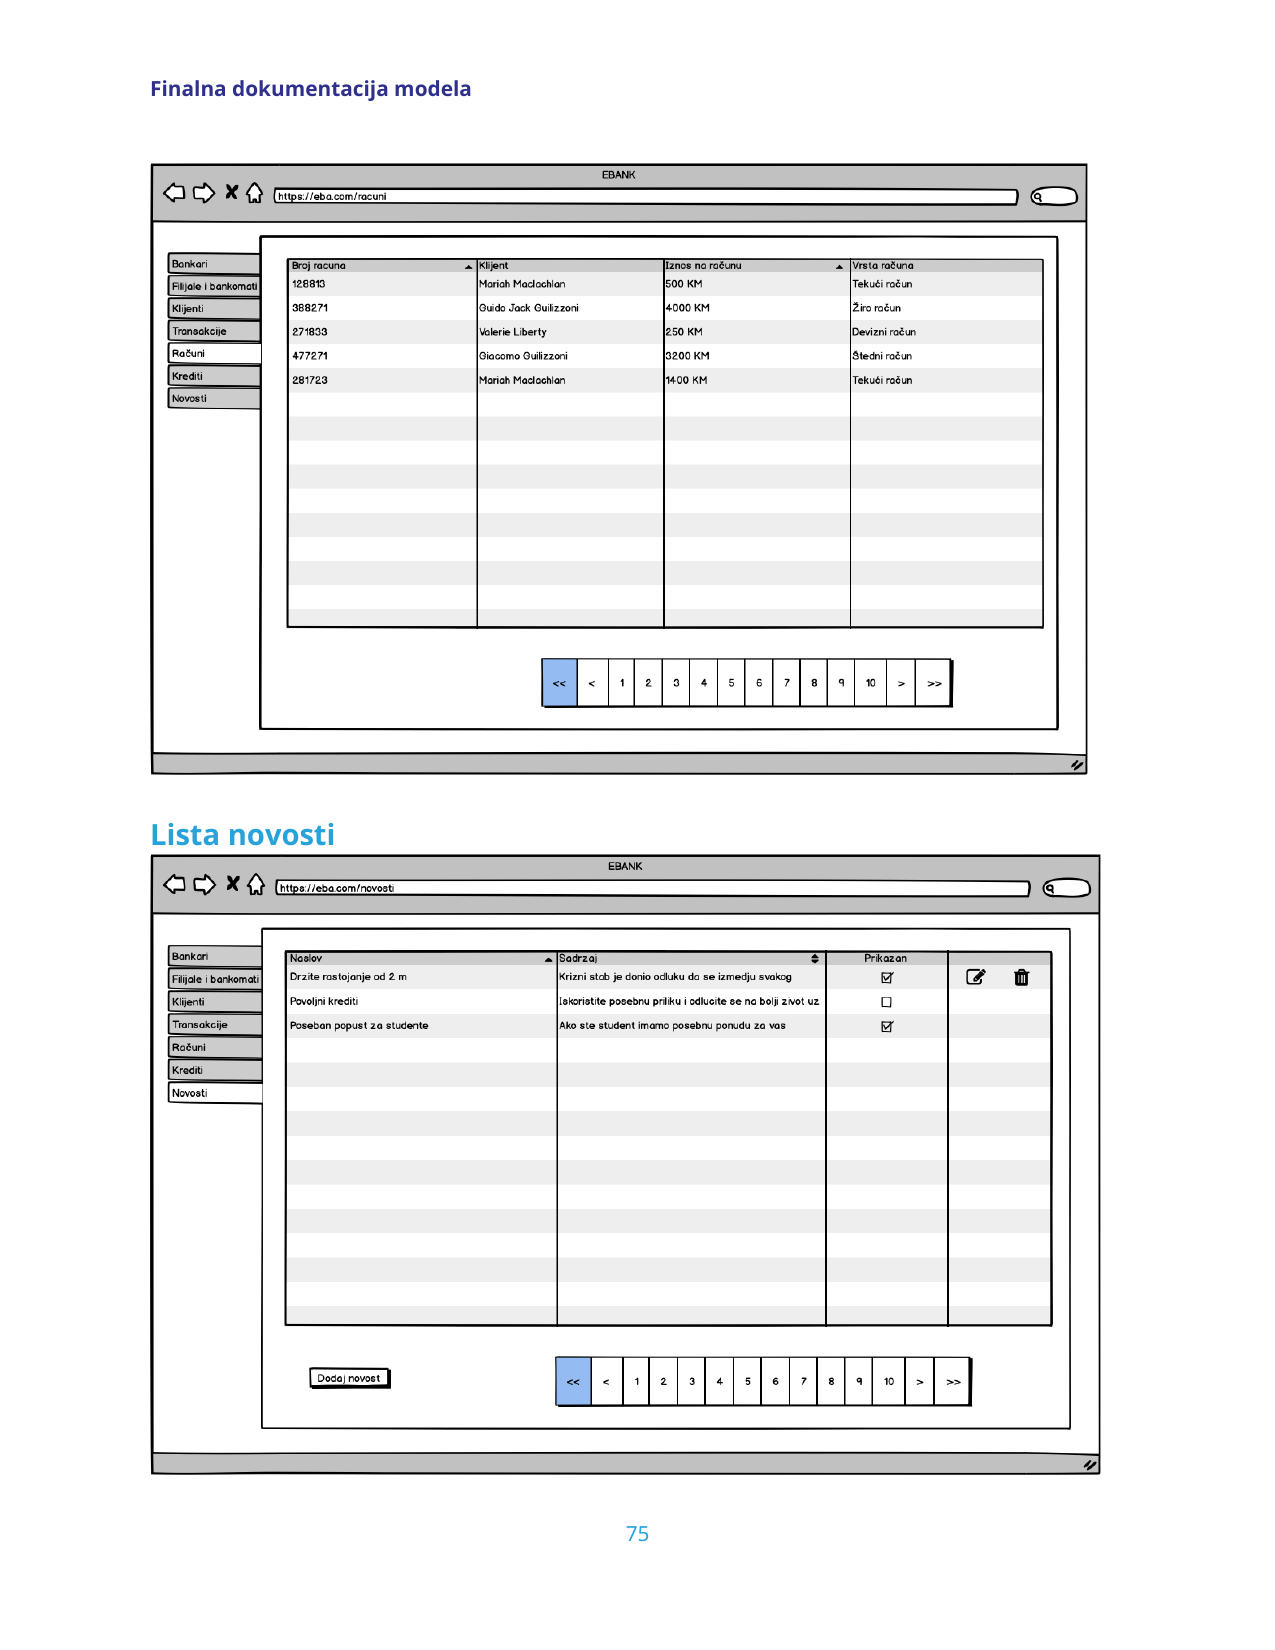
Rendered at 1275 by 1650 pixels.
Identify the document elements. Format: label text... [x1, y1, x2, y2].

picture [150, 102, 1088, 775]
picture [150, 854, 1101, 1475]
